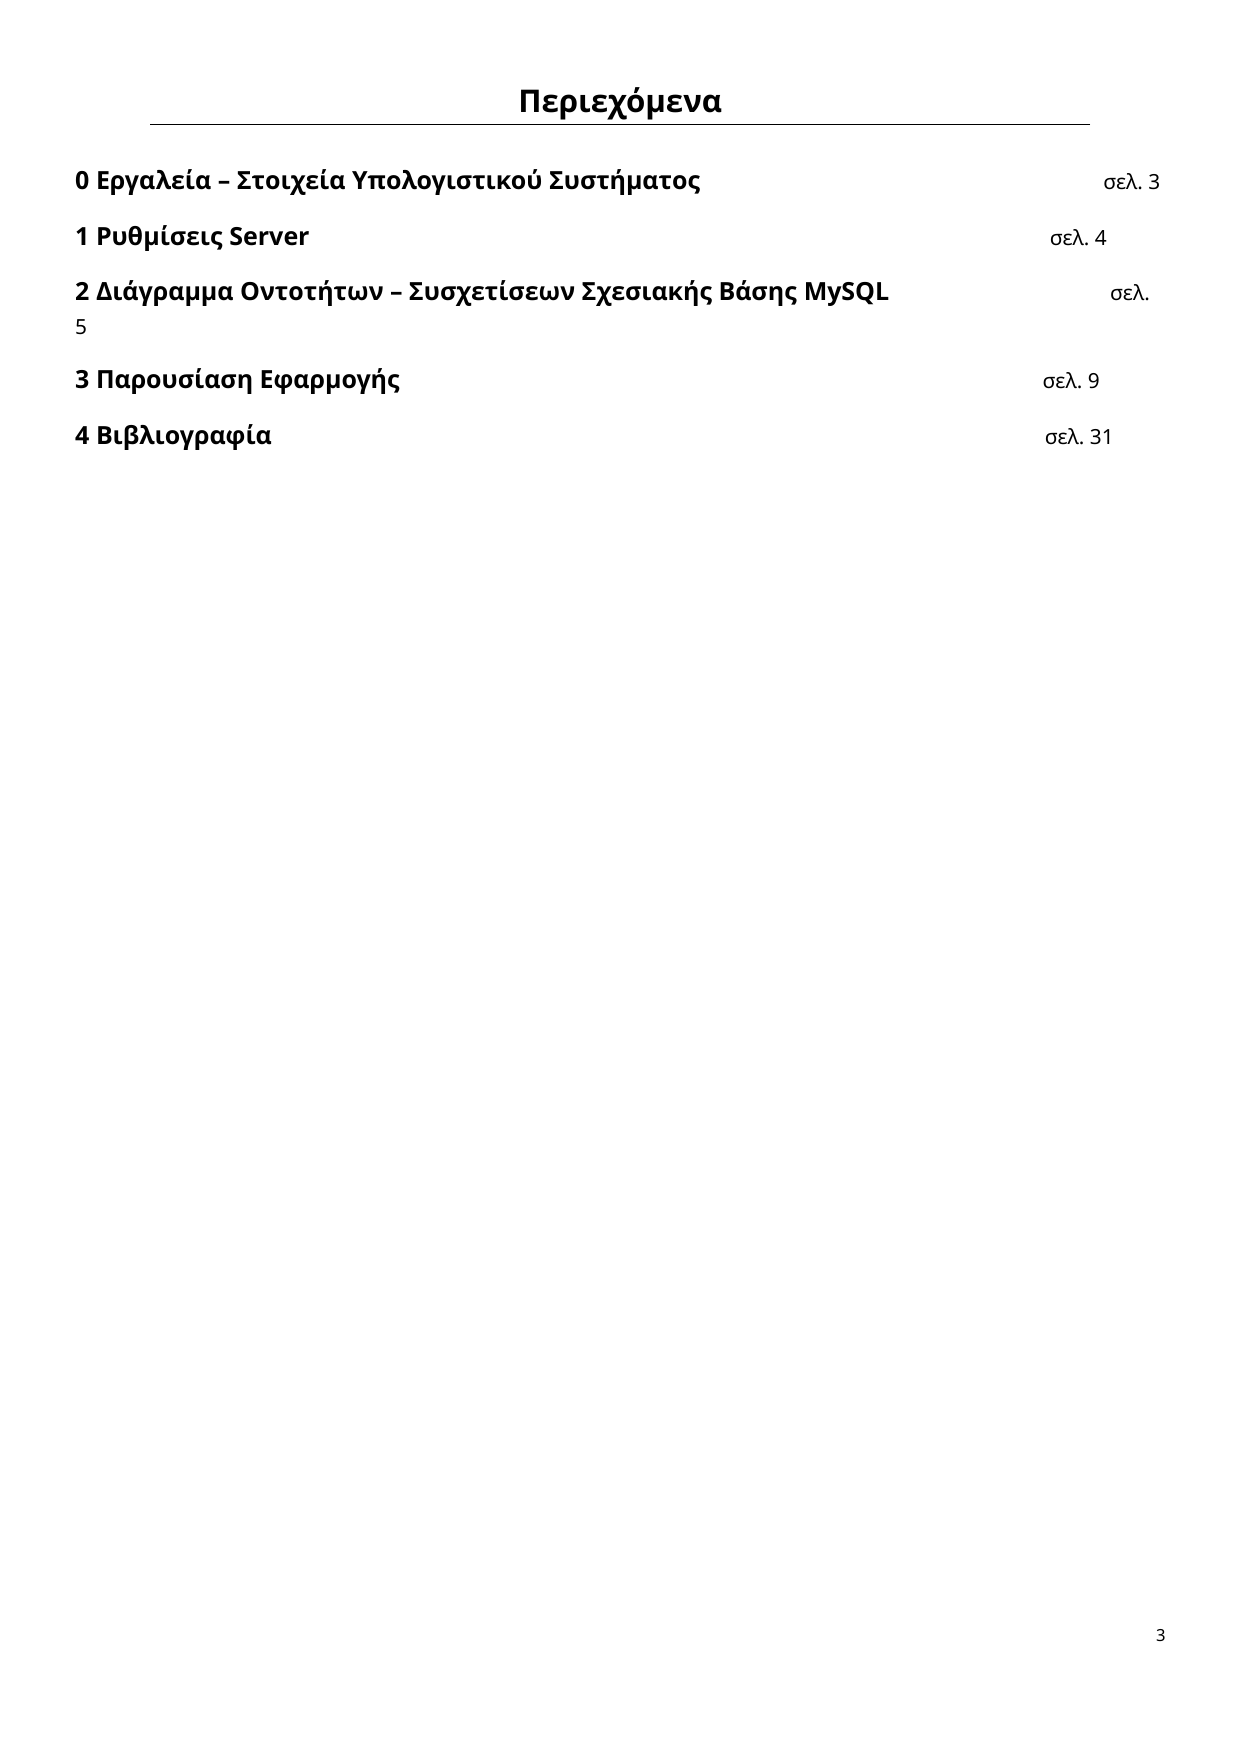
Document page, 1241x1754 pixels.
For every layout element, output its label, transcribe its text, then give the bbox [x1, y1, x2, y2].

text Περιεχόμενα [150, 79, 1090, 124]
text 2 Διάγραμμα Οντοτήτων – Συσχετίσεων Σχεσιακής Βάσης MySQL σελ. 5 [75, 274, 1165, 341]
text 4 Βιβλιογραφία σελ. 31 [75, 417, 1165, 451]
text 0 Εργαλεία – Στοιχεία Υπολογιστικού Συστήματος σελ. 3 [75, 162, 1165, 196]
text 3 Παρουσίαση Εφαρμογής σελ. 9 [75, 362, 1165, 396]
text 1 Ρυθμίσεις Server σελ. 4 [75, 218, 1165, 252]
